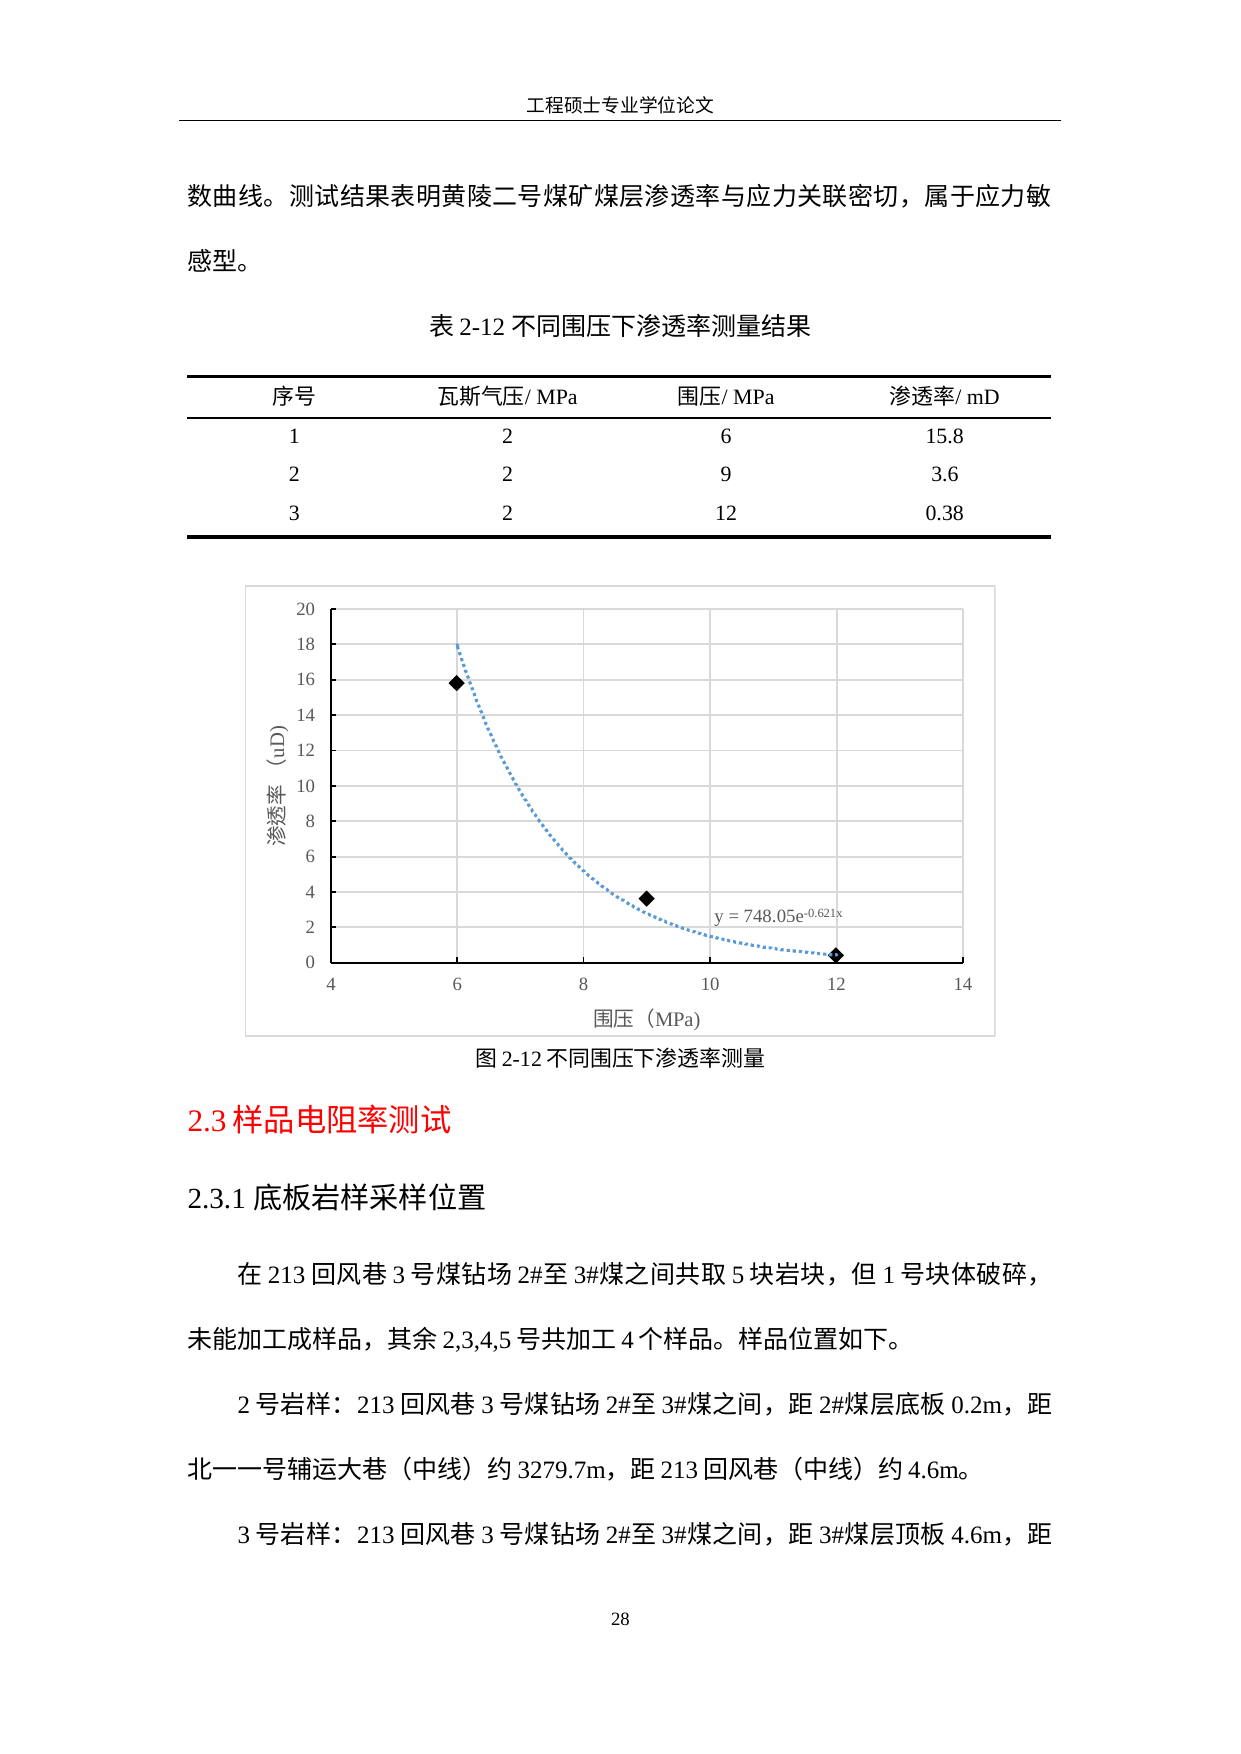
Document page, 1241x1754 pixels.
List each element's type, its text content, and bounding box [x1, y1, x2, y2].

text 2.3样品电阻率测试 [187, 1085, 1053, 1150]
table_cell 2 [401, 419, 614, 458]
table_cell 6 [614, 419, 838, 458]
table_cell 2 [401, 458, 614, 497]
table_cell 9 [614, 458, 838, 497]
text 2.3.1 底板岩样采样位置 [187, 1163, 1053, 1228]
table_cell 3 [187, 497, 401, 535]
table_cell 2 [187, 458, 401, 497]
table_cell 2 [401, 497, 614, 535]
text 在213回风巷3号煤钻场2#至3#煤之间共取5块岩块，但1号块体破碎，未能加工成样品，其余2,3,4,5号共加工4个样品。样品位置如下。 [187, 1240, 1053, 1370]
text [187, 162, 1053, 292]
table_cell 15.8 [838, 419, 1051, 458]
table_cell 12 [614, 497, 838, 535]
text 图2-12不同围压下渗透率测量 [187, 1040, 1053, 1073]
table_header 序号 [187, 378, 401, 417]
table_cell 1 [187, 419, 401, 458]
table_header 瓦斯气压/ MPa [401, 378, 614, 417]
table_header 渗透率/ mD [838, 378, 1051, 417]
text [187, 1500, 1053, 1565]
table_cell 0.38 [838, 497, 1051, 535]
text 2号岩样：213回风巷3号煤钻场2#至3#煤之间，距2#煤层底板0.2m，距北一一号辅运大巷（中线）约3279.7m，距213回风巷（中线）约4.6m。 [187, 1370, 1053, 1500]
table_header 围压/ MPa [614, 378, 838, 417]
table_cell 3.6 [838, 458, 1051, 497]
text 表2-12 不同围压下渗透率测量结果 [187, 292, 1053, 357]
